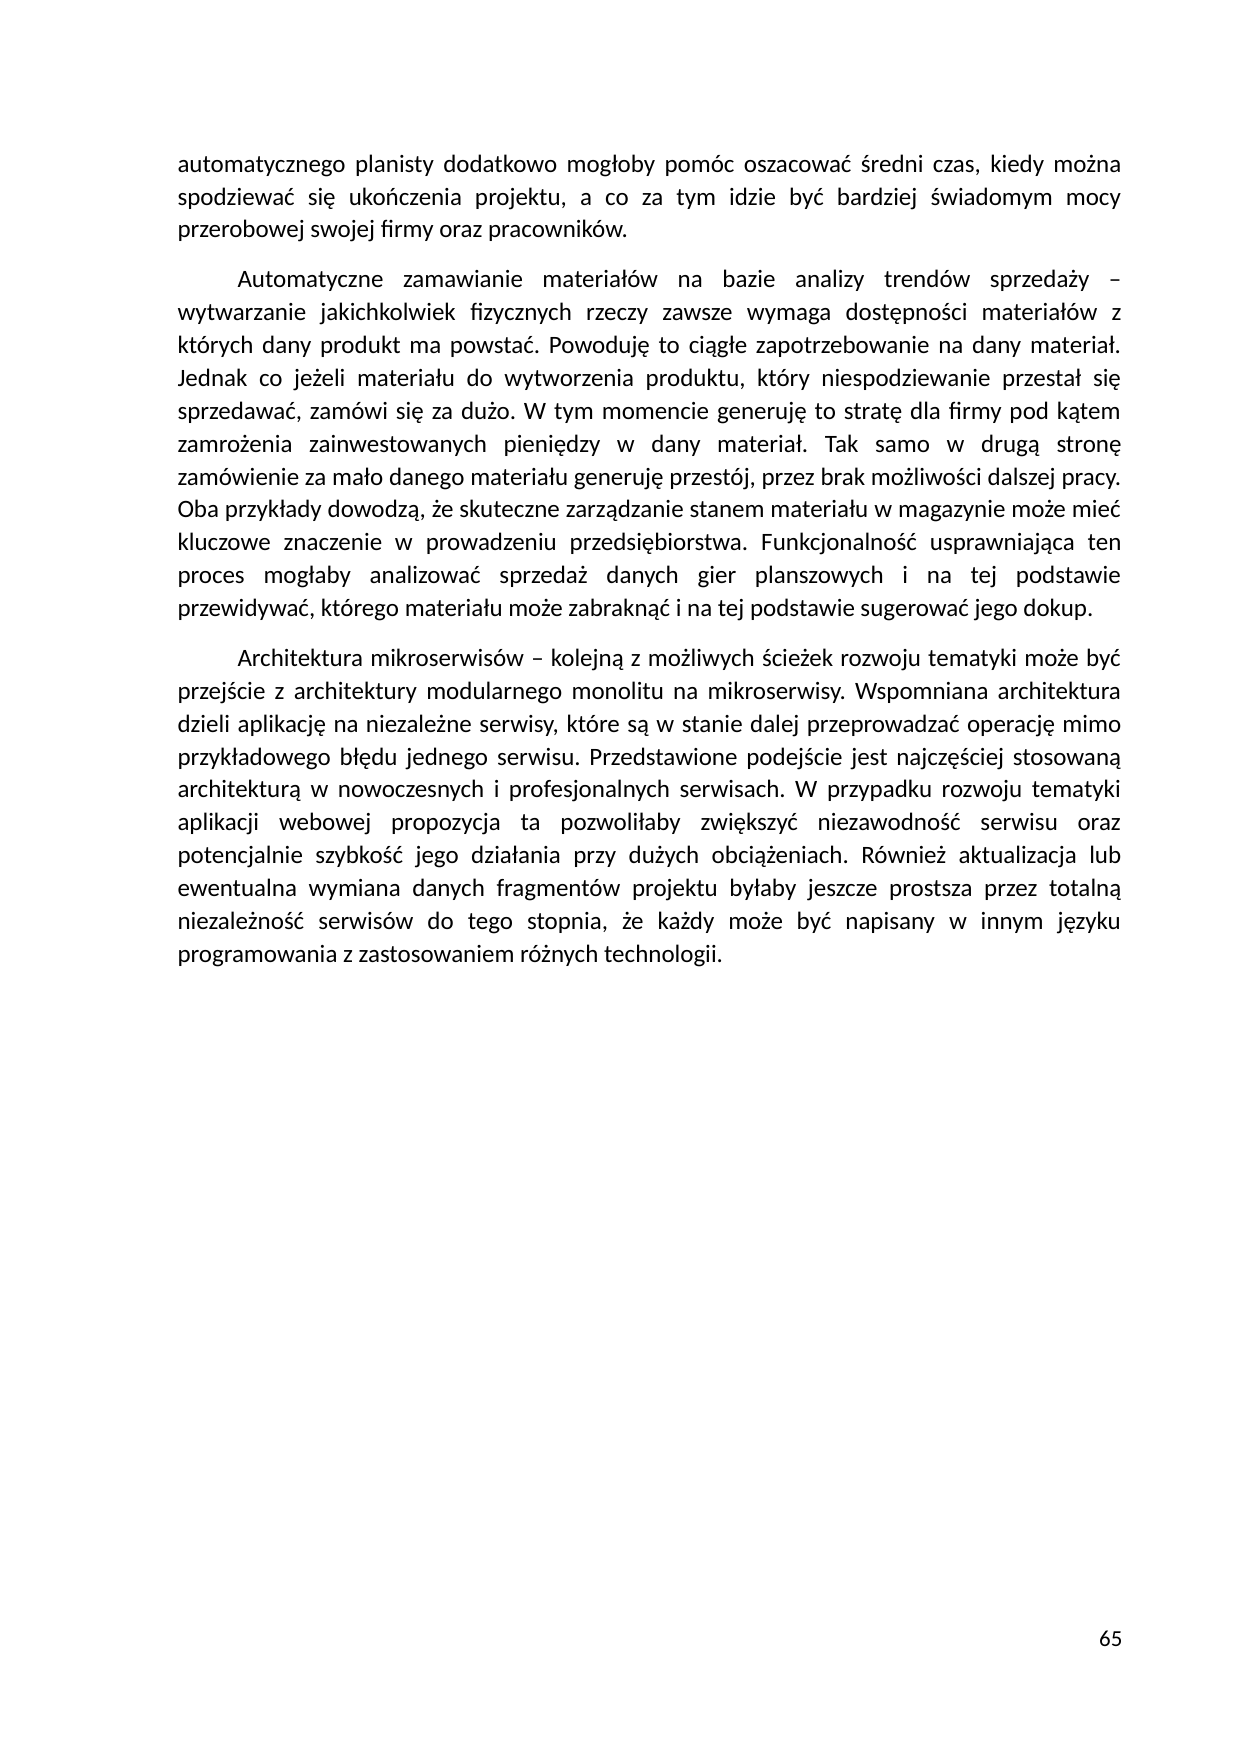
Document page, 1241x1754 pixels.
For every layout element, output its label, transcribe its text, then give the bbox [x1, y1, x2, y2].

text Automatyczne zamawianie materiałów na bazie analizy trendów sprzedaży – wytwarzanie jakichkolwiek fizycznych rzeczy zawsze wymaga dostępności materiałów z których dany produkt ma powstać. Powoduję to ciągłe zapotrzebowanie na dany materiał. Jednak co jeżeli materiału do wytworzenia produktu, który niespodziewanie przestał się sprzedawać, zamówi się za dużo. W tym momencie generuję to stratę dla firmy pod kątem zamrożenia zainwestowanych pieniędzy w dany materiał. Tak samo w drugą stronę zamówienie za mało danego materiału generuję przestój, przez brak możliwości dalszej pracy. Oba przykłady dowodzą, że skuteczne zarządzanie stanem materiału w magazynie może mieć kluczowe znaczenie w prowadzeniu przedsiębiorstwa. Funkcjonalność usprawniająca ten proces mogłaby analizować sprzedaż danych gier planszowych i na tej podstawie przewidywać, którego materiału może zabraknąć i na tej podstawie sugerować jego dokup. [177, 263, 1122, 623]
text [177, 148, 1122, 244]
text Architektura mikroserwisów – kolejną z możliwych ścieżek rozwoju tematyki może być przejście z architektury modularnego monolitu na mikroserwisy. Wspomniana architektura dzieli aplikację na niezależne serwisy, które są w stanie dalej przeprowadzać operację mimo przykładowego błędu jednego serwisu. Przedstawione podejście jest najczęściej stosowaną architekturą w nowoczesnych i profesjonalnych serwisach. W przypadku rozwoju tematyki aplikacji webowej propozycja ta pozwoliłaby zwiększyć niezawodność serwisu oraz potencjalnie szybkość jego działania przy dużych obciążeniach. Również aktualizacja lub ewentualna wymiana danych fragmentów projektu byłaby jeszcze prostsza przez totalną niezależność serwisów do tego stopnia, że każdy może być napisany w innym języku programowania z zastosowaniem różnych technologii. [177, 642, 1122, 969]
